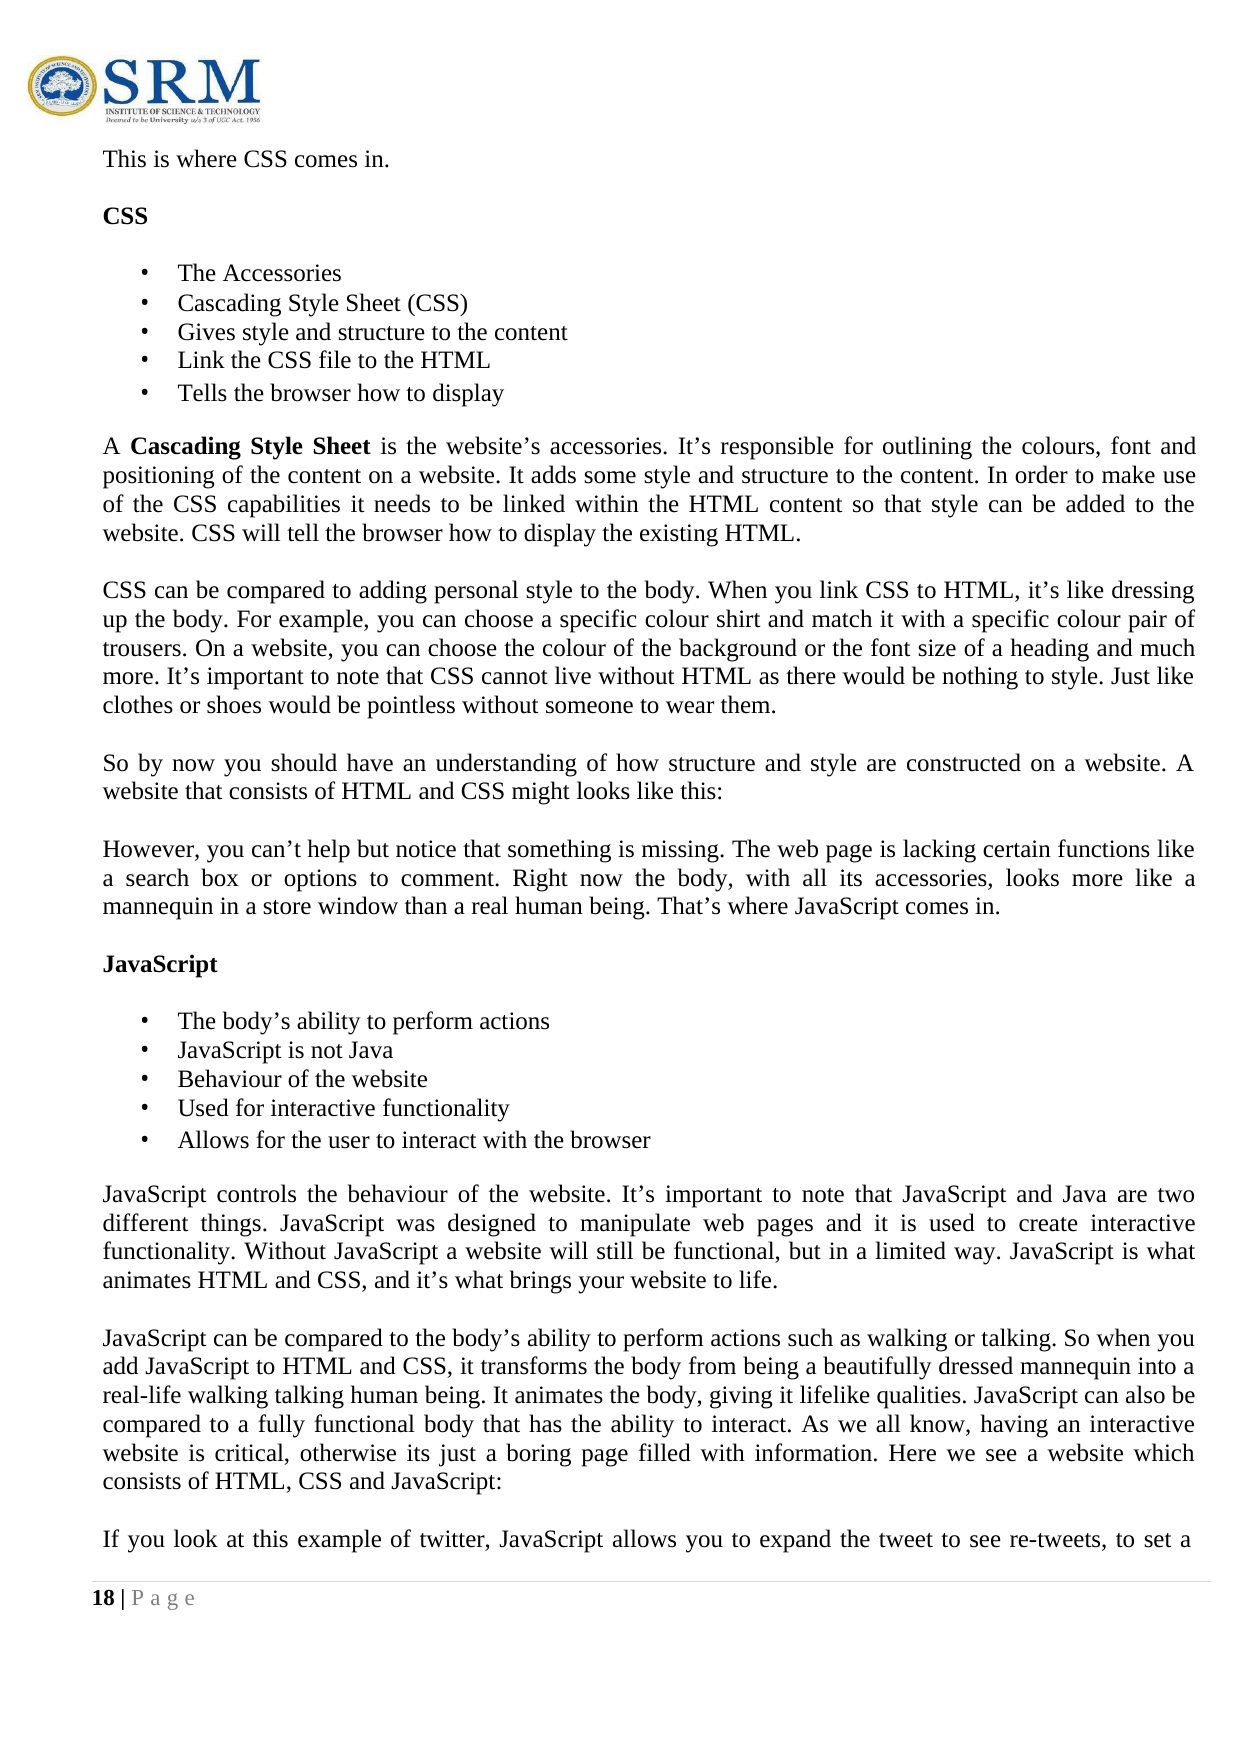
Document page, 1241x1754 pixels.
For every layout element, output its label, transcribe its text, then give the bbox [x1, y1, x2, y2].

picture [27, 55, 263, 125]
list Allows for the user to interact with the browser [140, 1122, 1211, 1156]
text This is where CSS comes in. [102, 144, 1211, 173]
subtitle CSS [102, 201, 1211, 230]
list Cascading Style Sheet (CSS) [140, 288, 1211, 317]
list Link the CSS file to the HTML [140, 346, 1211, 375]
subtitle JavaScript [102, 949, 1211, 978]
list The Accessories [140, 255, 1211, 288]
text CSS can be compared to adding personal style to the body. When you link CSS to HTML, it’s like dressing up the body. For example, you can choose a specific colour shirt and match it with a specific colour pair of trousers. On a website, you can choose the colour of the background or the font size of a heading and much more. It’s important to note that CSS cannot live without HTML as there would be nothing to style. Just like clothes or shoes would be pointless without someone to wear them. [102, 575, 1197, 719]
list Behaviour of the website [140, 1065, 1211, 1093]
list The body’s ability to perform actions [140, 1002, 1211, 1036]
text So by now you should have an understanding of how structure and style are constructed on a website. A website that consists of HTML and CSS might looks like this: [102, 748, 1196, 805]
text A Cascading Style Sheet is the website’s accessories. It’s responsible for outlining the colours, font and positioning of the content on a website. It adds some style and structure to the content. In order to make use of the CSS capabilities it needs to be linked within the HTML content so that style can be added to the website. CSS will tell the browser how to display the existing HTML. [102, 431, 1198, 546]
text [102, 1524, 1211, 1553]
text JavaScript controls the behaviour of the website. It’s important to note that JavaScript and Java are two different things. JavaScript was designed to manipulate web pages and it is used to create interactive functionality. Without JavaScript a website will still be functional, but in a limited way. JavaScript is what animates HTML and CSS, and it’s what brings your website to life. [102, 1179, 1197, 1294]
list Tells the browser how to display [140, 375, 1211, 408]
list Gives style and structure to the content [140, 317, 1211, 346]
list Used for interactive functionality [140, 1093, 1211, 1122]
list JavaScript is not Java [140, 1036, 1211, 1065]
text JavaScript can be compared to the body’s ability to perform actions such as walking or talking. So when you add JavaScript to HTML and CSS, it transforms the body from being a beautifully dressed mannequin into a real-life walking talking human being. It animates the body, giving it lifelike qualities. JavaScript can also be compared to a fully functional body that has the ability to interact. As we all know, having an interactive website is critical, otherwise its just a boring page filled with information. Here we see a website which consists of HTML, CSS and JavaScript: [102, 1323, 1197, 1495]
text However, you can’t help but notice that something is missing. The web page is lacking certain functions like a search box or options to comment. Right now the body, with all its accessories, looks more like a mannequin in a store window than a real human being. That’s where JavaScript comes in. [102, 834, 1197, 920]
